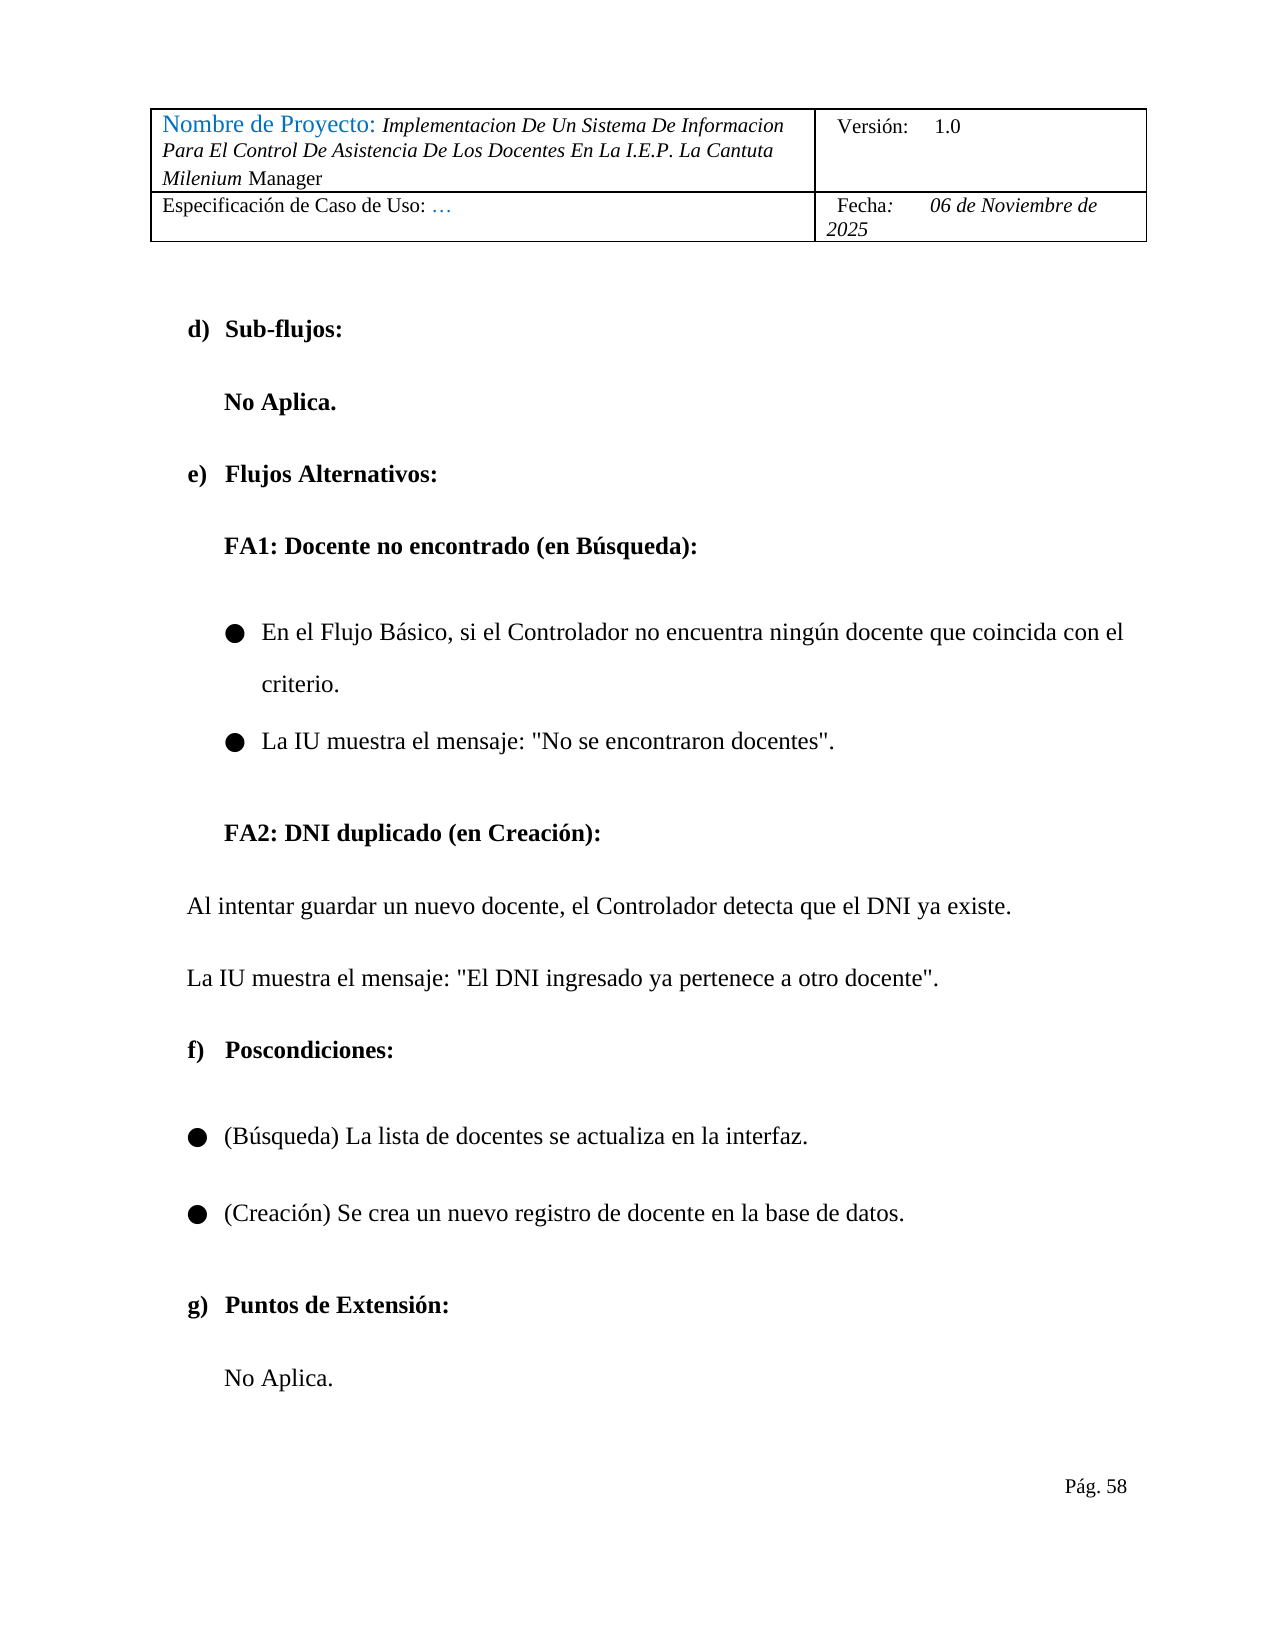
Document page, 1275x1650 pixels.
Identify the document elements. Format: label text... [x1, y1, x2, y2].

text FA2: DNI duplicado (en Creación): [224, 818, 1125, 847]
subtitle Flujos Alternativos: [187, 459, 1125, 488]
text La IU muestra el mensaje: "El DNI ingresado ya pertenece a otro docente". [186, 963, 1125, 992]
list En el Flujo Básico, si el Controlador no encuentra ningún docente que coincida con el criterio. [224, 604, 1125, 698]
subtitle Sub-flujos: [187, 314, 1125, 343]
list (Creación) Se crea un nuevo registro de docente en la base de datos. [186, 1184, 1125, 1236]
subtitle Poscondiciones: [187, 1035, 1125, 1064]
text No Aplica. [224, 387, 1125, 416]
list La IU muestra el mensaje: "No se encontraron docentes". [224, 712, 1125, 764]
text Al intentar guardar un nuevo docente, el Controlador detecta que el DNI ya existe. [186, 891, 1125, 919]
text FA1: Docente no encontrado (en Búsqueda): [224, 531, 1125, 560]
list (Búsqueda) La lista de docentes se actualiza en la interfaz. [186, 1108, 1125, 1159]
text No Aplica. [224, 1363, 1125, 1392]
subtitle Puntos de Extensión: [187, 1291, 1125, 1319]
